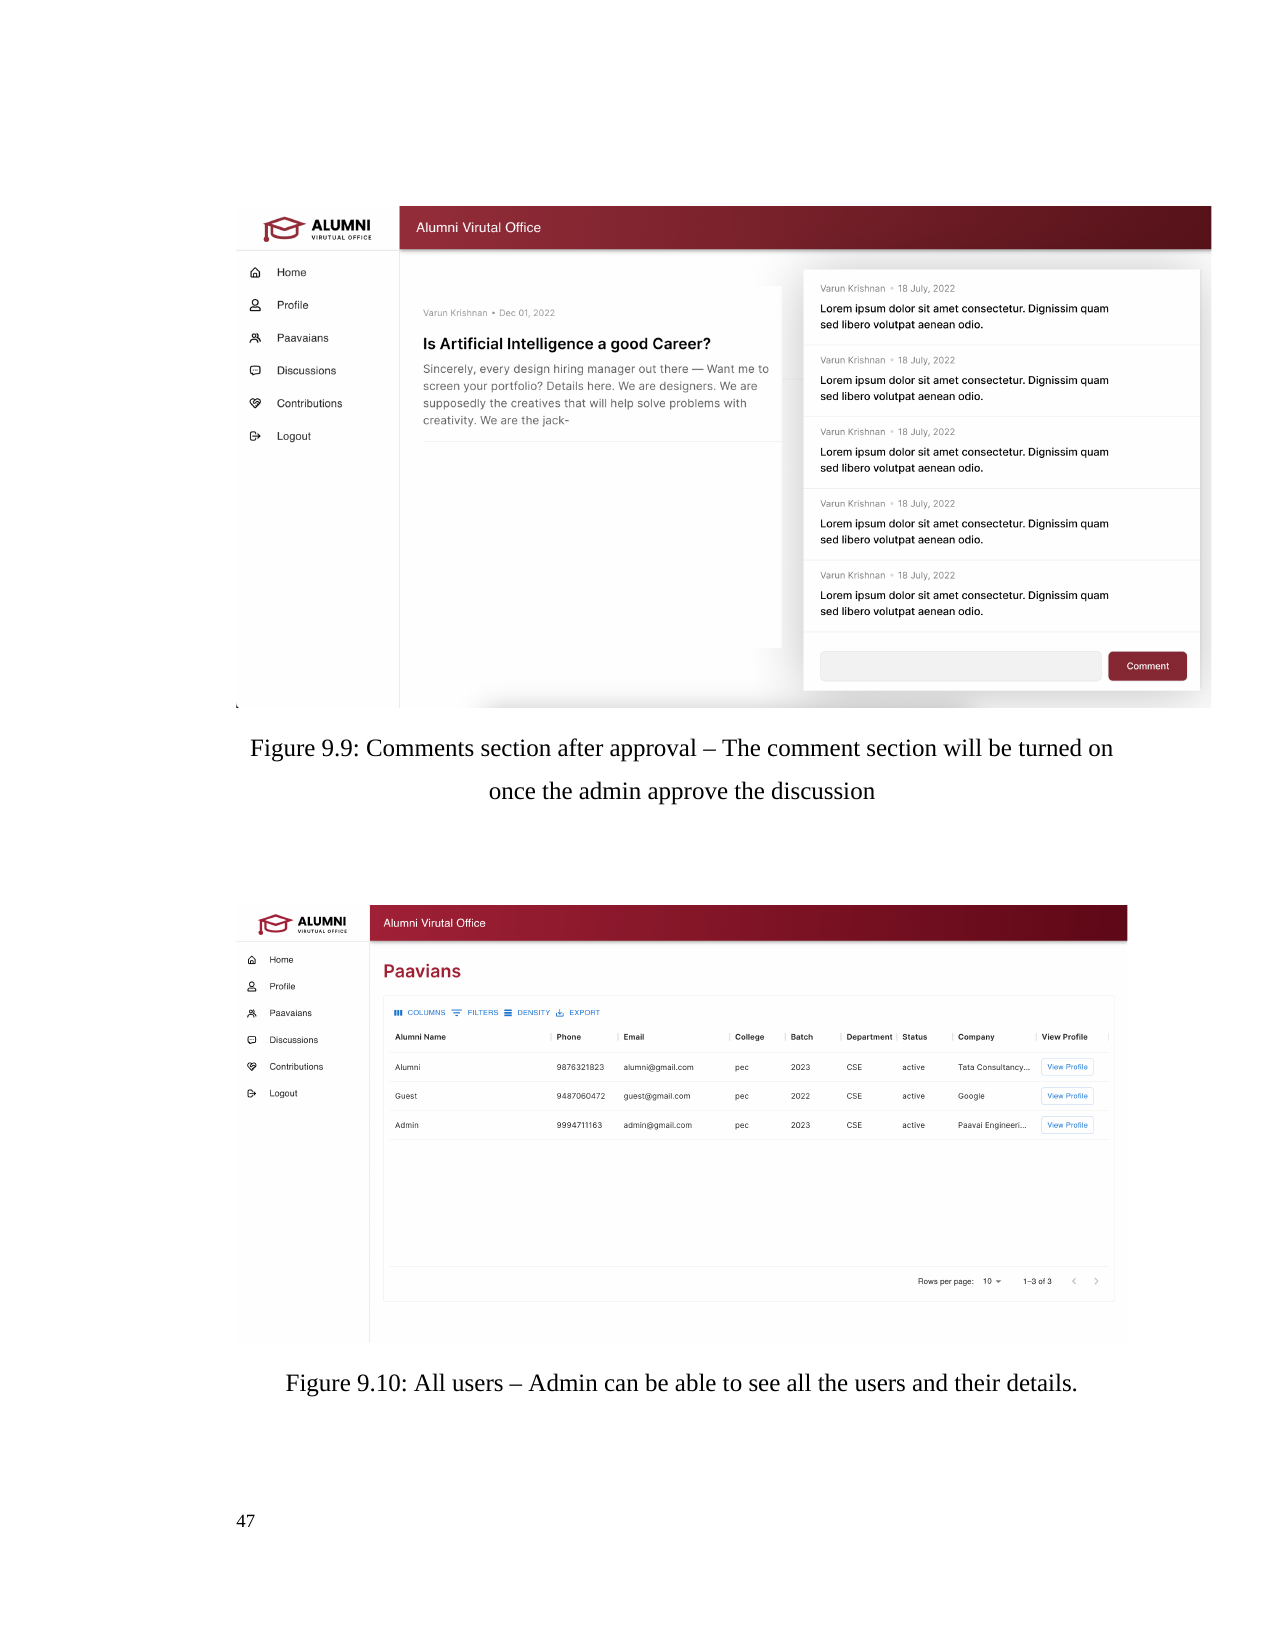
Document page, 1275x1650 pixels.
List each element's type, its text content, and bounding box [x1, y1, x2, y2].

picture [236, 206, 1212, 708]
picture [236, 905, 1128, 1343]
text Figure 9.9: Comments section after approval – The comment section will be turned on once the admin approve the discussion [236, 733, 1127, 805]
text Figure 9.10: All users – Admin can be able to see all the users and their details. [236, 1368, 1127, 1397]
